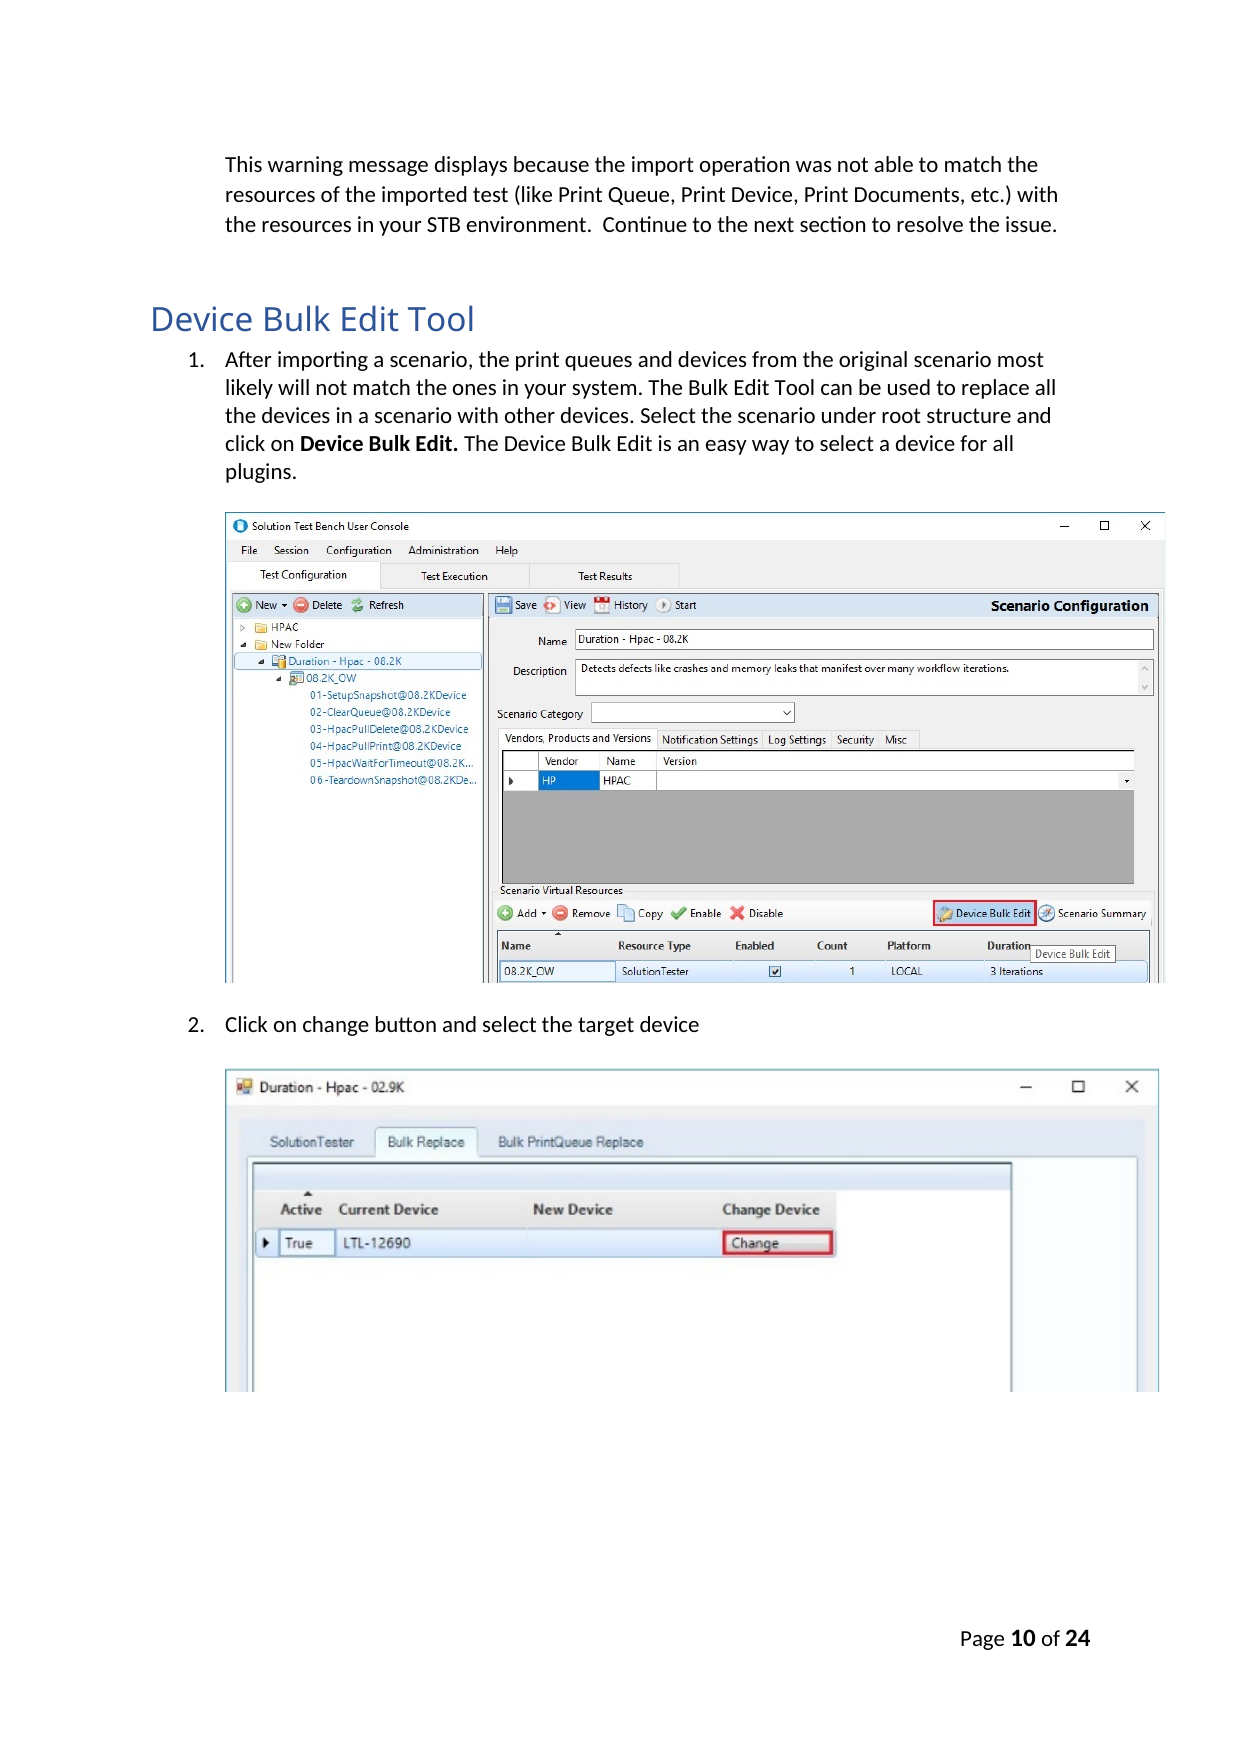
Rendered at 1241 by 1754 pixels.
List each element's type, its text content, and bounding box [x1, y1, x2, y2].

picture [225, 1068, 1160, 1392]
list Click on change button and select the target device [187, 1010, 1090, 1038]
picture [225, 512, 1166, 983]
list After importing a scenario, the print queues and devices from the original scenario most likely will not match the ones in your system. The Bulk Edit Tool can be used to replace all the devices in a scenario with other devices. Select the scenario under root structure and click on Device Bulk Edit. The Device Bulk Edit is an easy way to select a device for all plugins. [187, 345, 1090, 485]
list This warning message displays because the import operation was not able to match the resources of the imported test (like Print Queue, Print Device, Print Documents, etc.) with the resources in your STB environment. Continue to the next section to resolve the issue. [225, 150, 1090, 238]
subtitle Device Bulk Edit Tool [150, 296, 1090, 341]
